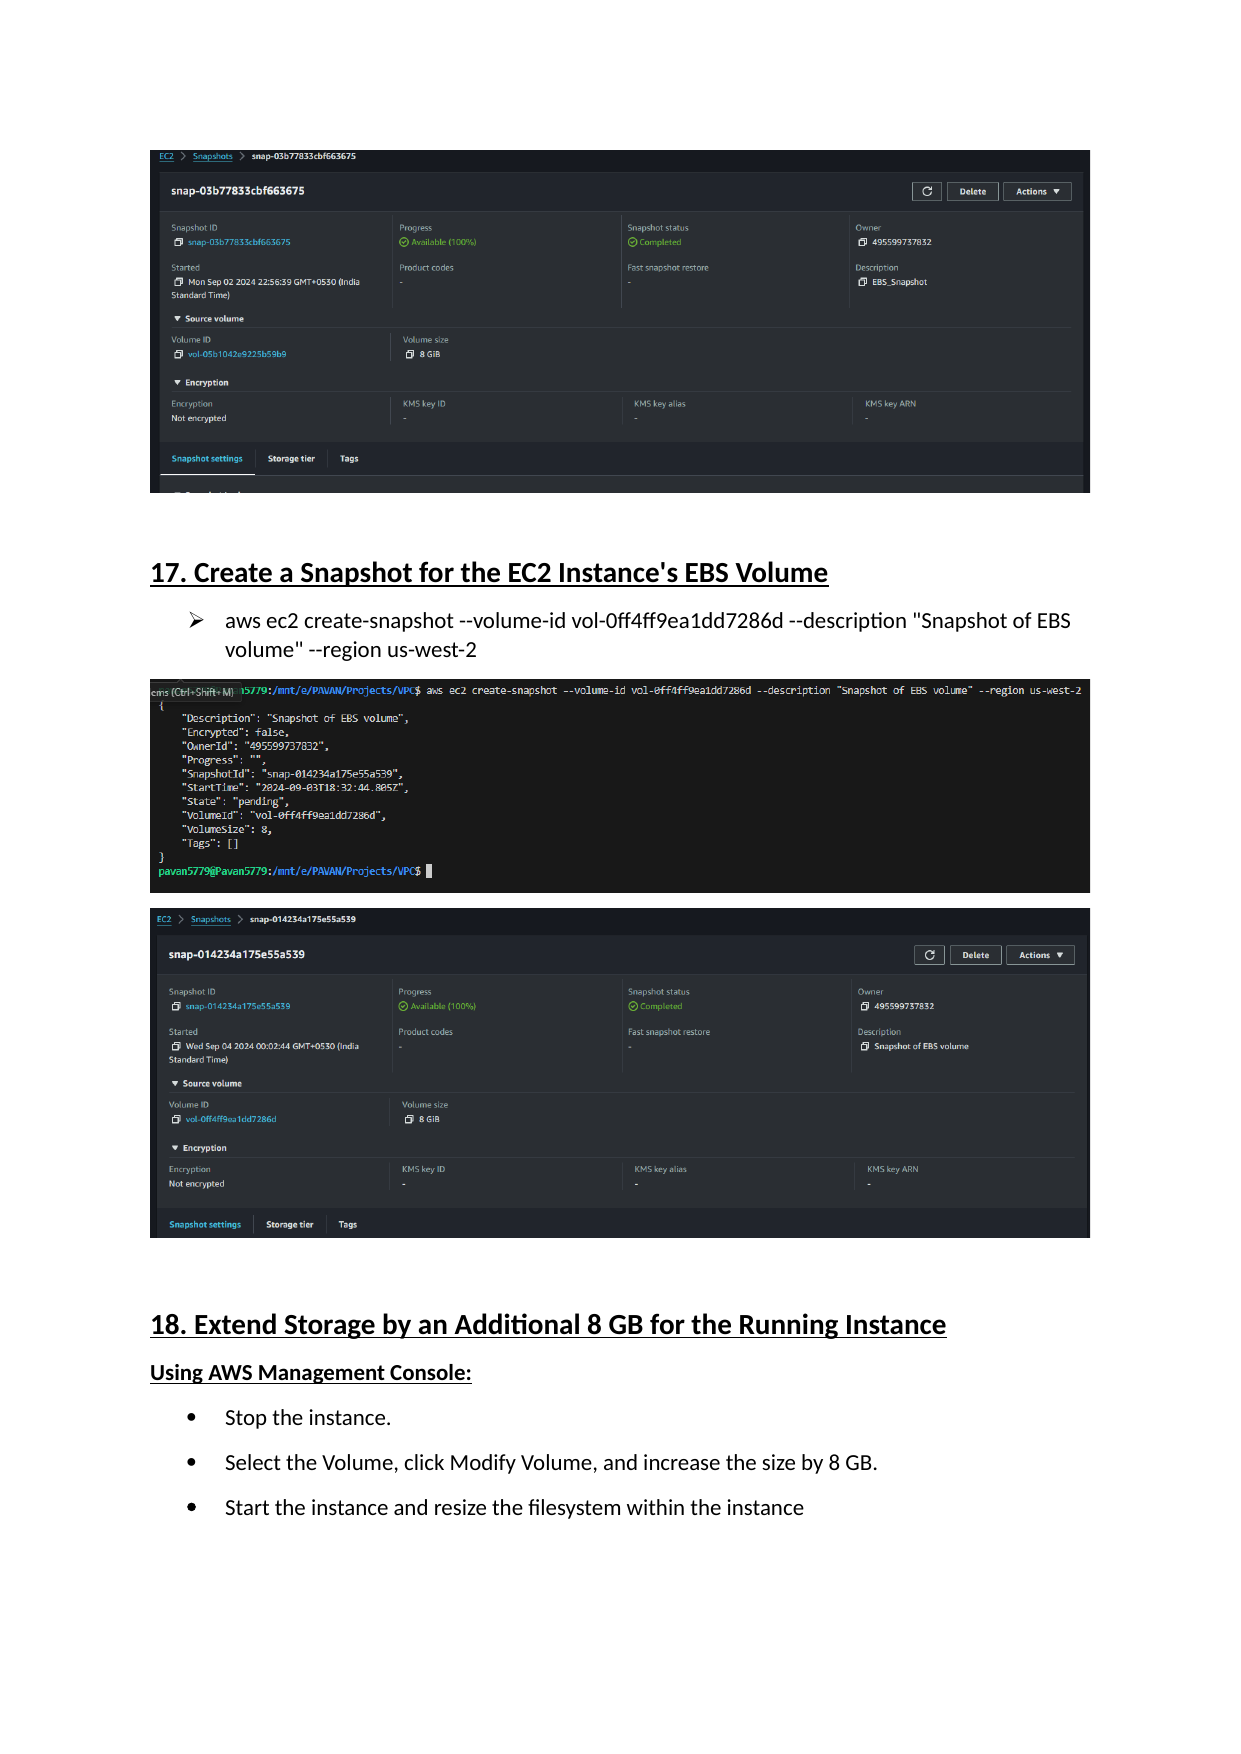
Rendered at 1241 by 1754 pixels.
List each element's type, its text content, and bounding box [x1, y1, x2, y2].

text 18. Extend Storage by an Additional 8 GB for the Running Instance [150, 1306, 1090, 1342]
text Using AWS Management Console: [150, 1358, 1090, 1387]
list Start the instance and resize the filesystem within the instance [187, 1493, 1090, 1521]
picture [150, 150, 1091, 493]
picture [150, 908, 1091, 1238]
list Select the Volume, click Modify Volume, and increase the size by 8 GB. [187, 1448, 1090, 1476]
text 17. Create a Snapshot for the EC2 Instance's EBS Volume [150, 554, 1090, 590]
list aws ec2 create-snapshot --volume-id vol-0ff4ff9ea1dd7286d --description "Snapshot of EBS volume" --region us-west-2 [187, 607, 1090, 663]
picture [150, 679, 1091, 893]
list Stop the instance. [187, 1403, 1090, 1431]
